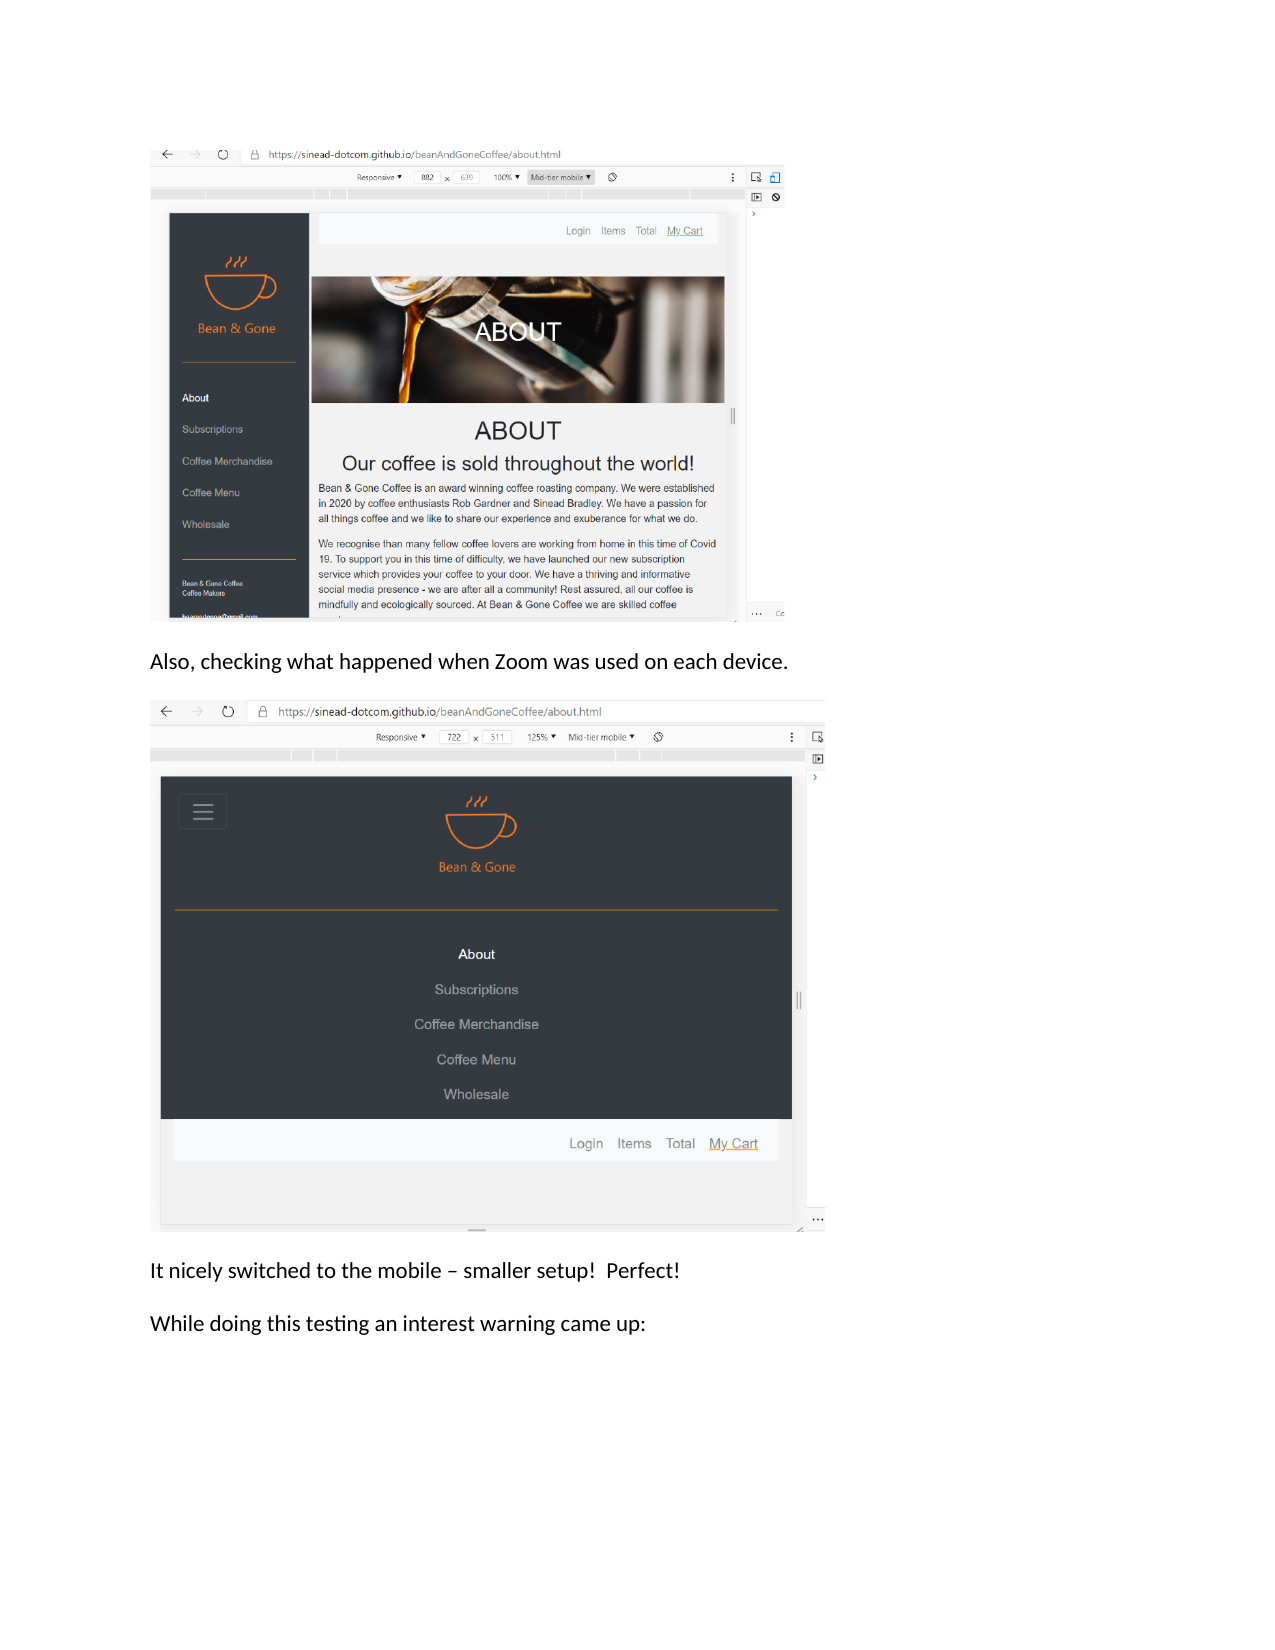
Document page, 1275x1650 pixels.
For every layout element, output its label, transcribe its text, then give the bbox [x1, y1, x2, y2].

text While doing this testing an interest warning came up: [150, 1309, 1125, 1337]
picture [150, 700, 826, 1232]
text Also, checking what happened when Zoom was used on each device. [150, 647, 1125, 675]
text It nicely switched to the mobile – smaller setup! Perfect! [150, 1256, 1125, 1284]
picture [150, 150, 785, 622]
